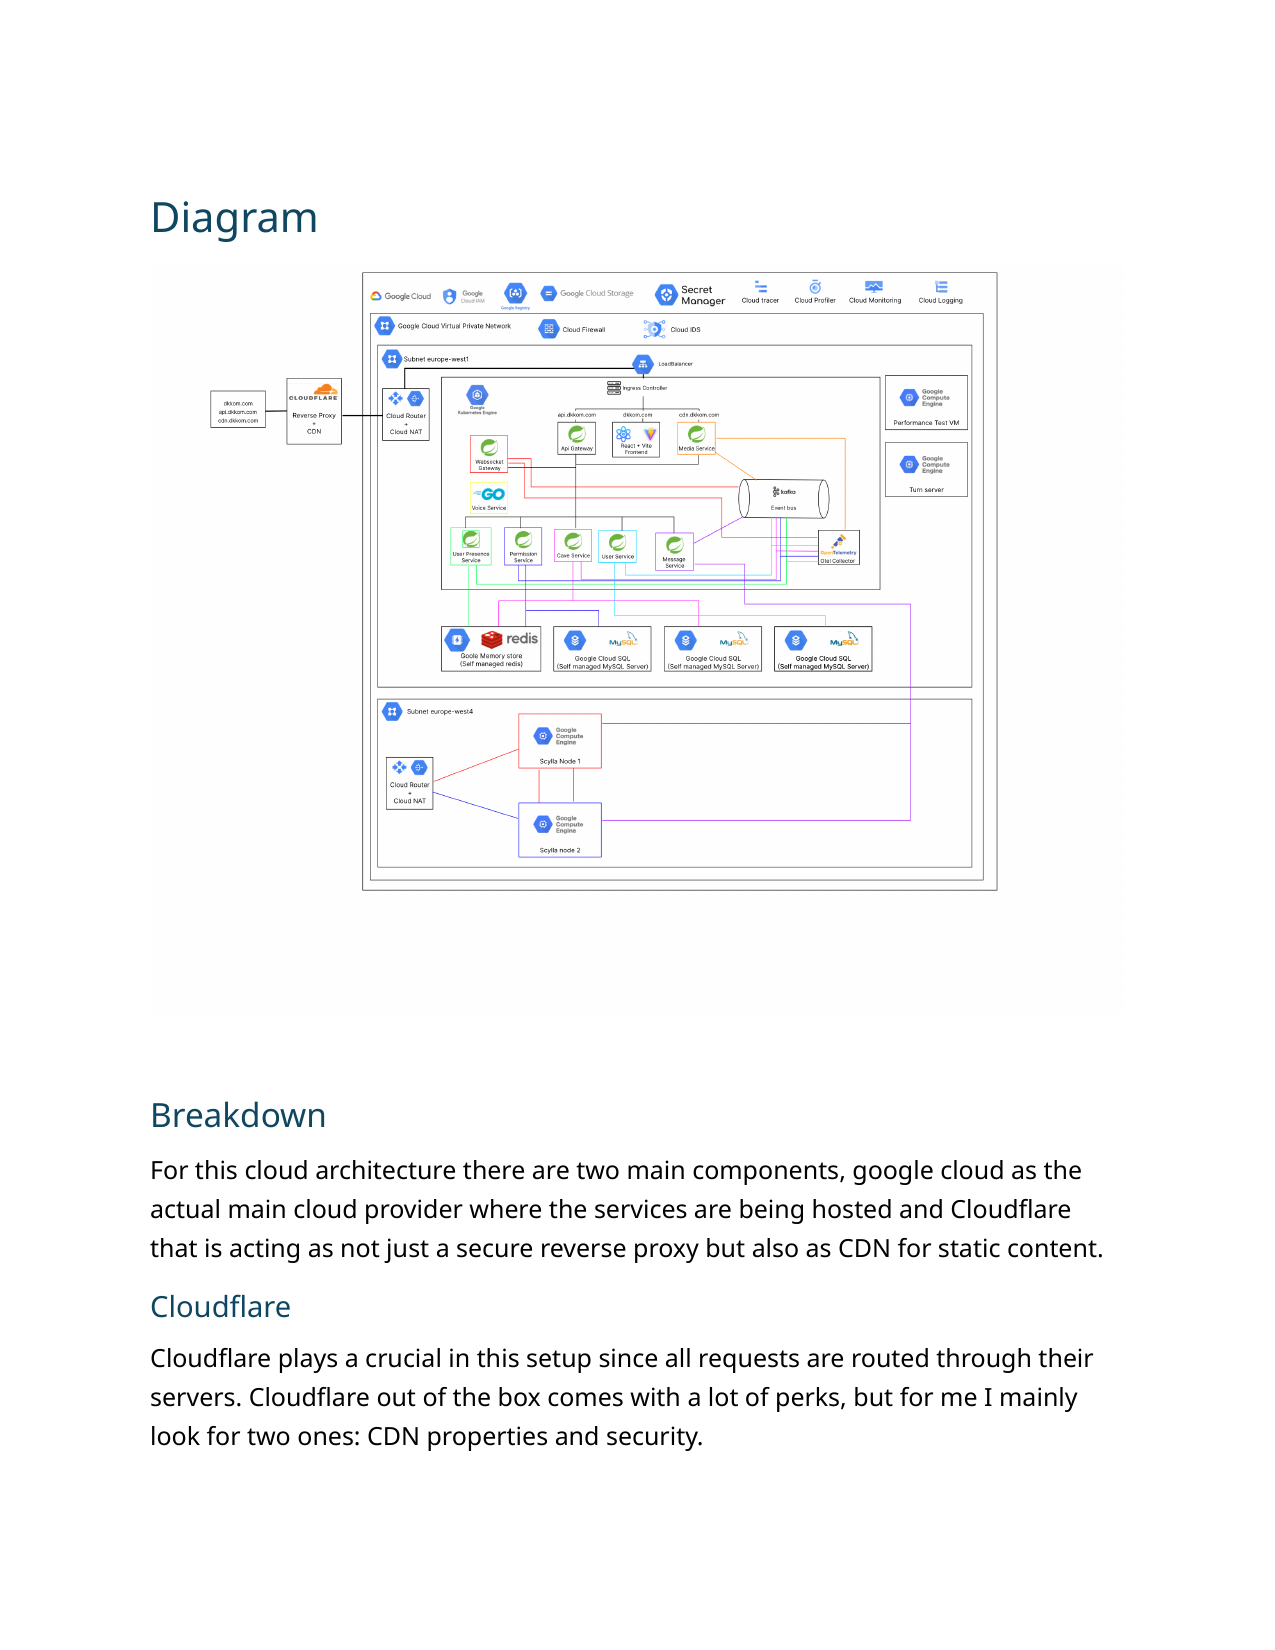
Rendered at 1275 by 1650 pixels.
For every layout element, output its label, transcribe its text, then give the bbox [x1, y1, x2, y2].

text Cloudflare plays a crucial in this setup since all requests are routed through their servers. Cloudflare out of the box comes with a lot of perks, but for me I mainly look for two ones: CDN properties and security. [150, 1341, 1125, 1453]
text For this cloud architecture there are two main components, google cloud as the actual main cloud provider where the services are being hosted and Cloudflare that is acting as not just a secure reverse proxy but also as CDN for static content. [150, 1152, 1125, 1265]
picture [150, 261, 1125, 1015]
subtitle Cloudflare [150, 1287, 1125, 1326]
subtitle Breakdown [150, 1092, 1125, 1137]
subtitle Diagram [150, 187, 1125, 244]
